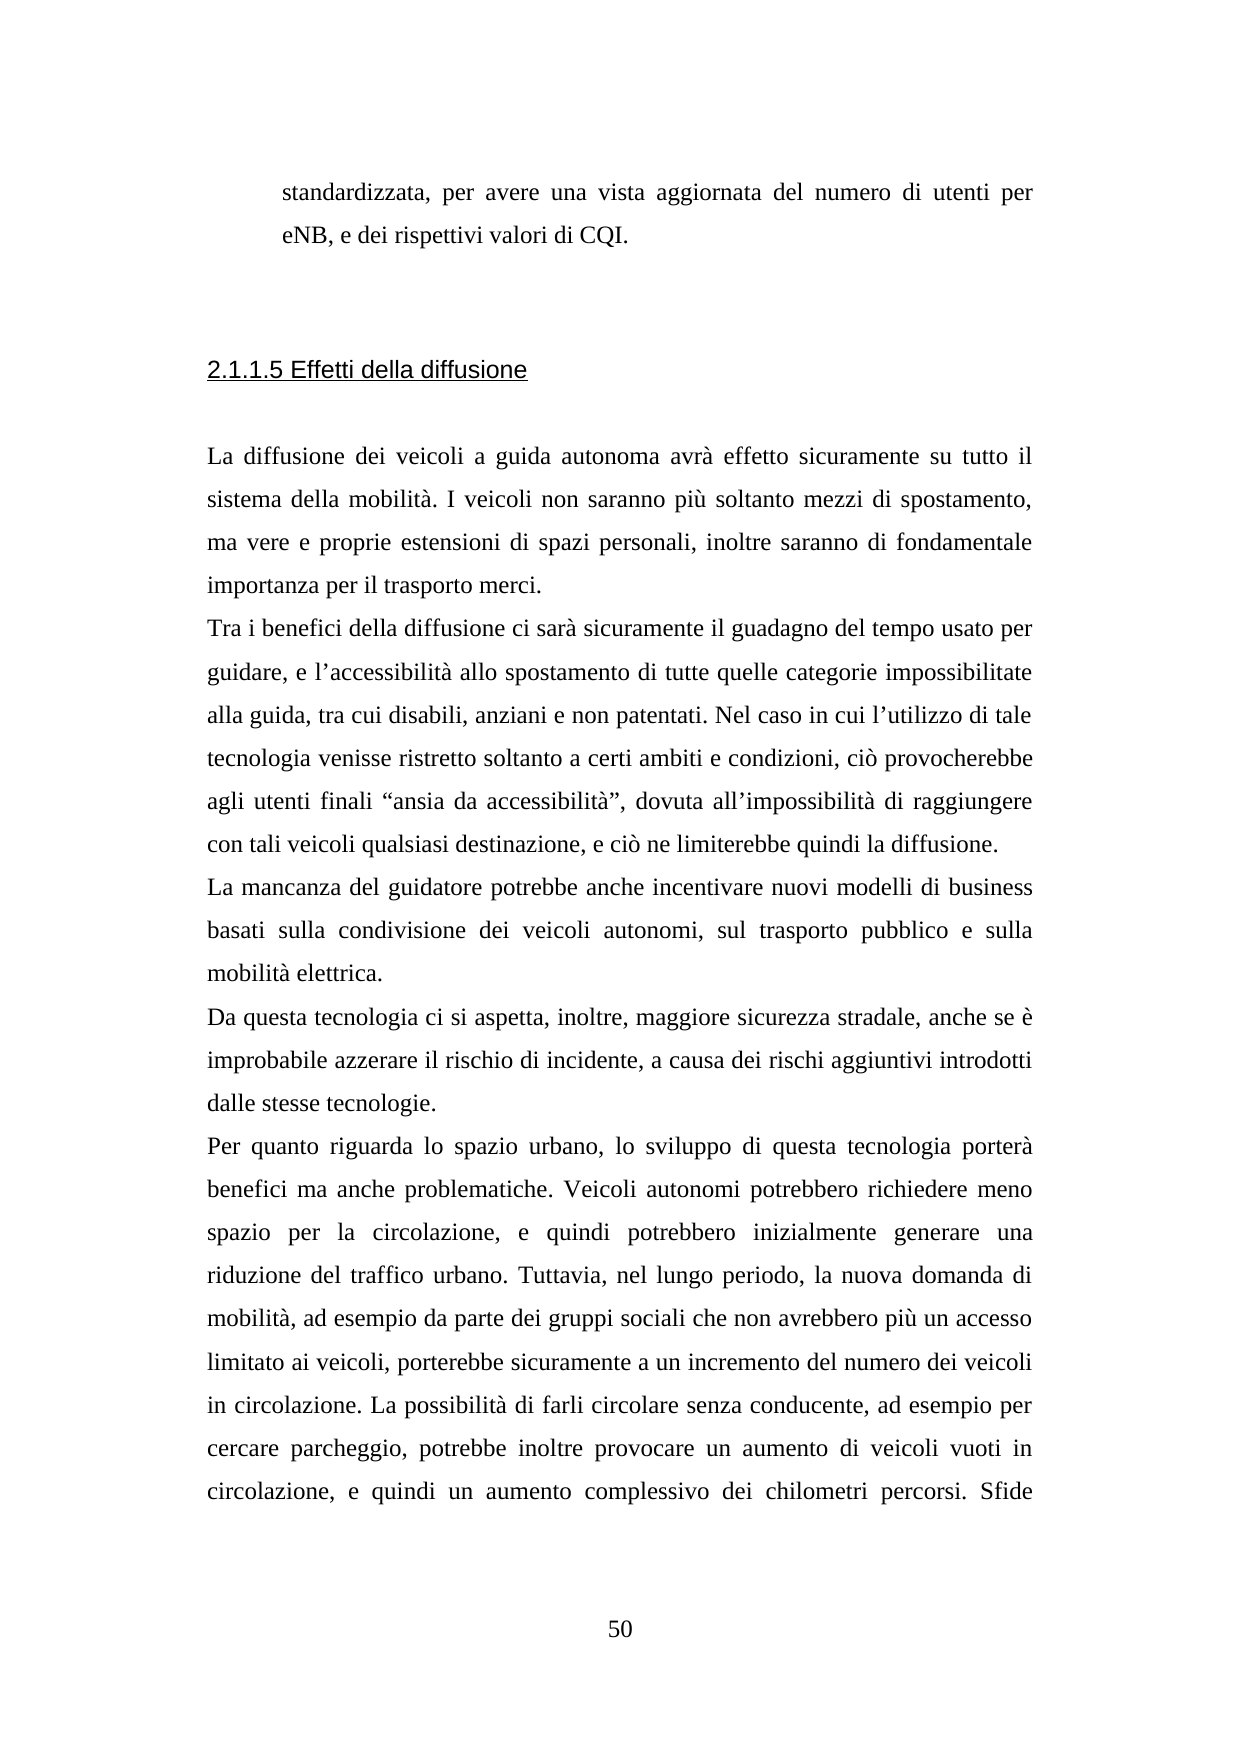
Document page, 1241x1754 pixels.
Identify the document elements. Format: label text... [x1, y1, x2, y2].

text Da questa tecnologia ci si aspetta, inoltre, maggiore sicurezza stradale, anche se è improbabile azzerare il rischio di incidente, a causa dei rischi aggiuntivi introdotti dalle stesse tecnologie. [207, 1002, 1033, 1117]
text 2.1.1.5 Effetti della diffusione [207, 355, 1033, 383]
text La mancanza del guidatore potrebbe anche incentivare nuovi modelli di business basati sulla condivisione dei veicoli autonomi, sul trasporto pubblico e sulla mobilità elettrica. [207, 872, 1033, 987]
text Tra i benefici della diffusione ci sarà sicuramente il guadagno del tempo usato per guidare, e l’accessibilità allo spostamento di tutte quelle categorie impossibilitate alla guida, tra cui disabili, anziani e non patentati. Nel caso in cui l’utilizzo di tale tecnologia venisse ristretto soltanto a certi ambiti e condizioni, ciò provocherebbe agli utenti finali “ansia da accessibilità”, dovuta all’impossibilità di raggiungere con tali veicoli qualsiasi destinazione, e ciò ne limiterebbe quindi la diffusione. [207, 613, 1033, 858]
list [244, 177, 1033, 249]
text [207, 1131, 1033, 1505]
text La diffusione dei veicoli a guida autonoma avrà effetto sicuramente su tutto il sistema della mobilità. I veicoli non saranno più soltanto mezzi di spostamento, ma vere e proprie estensioni di spazi personali, inoltre saranno di fondamentale importanza per il trasporto merci. [207, 441, 1033, 599]
